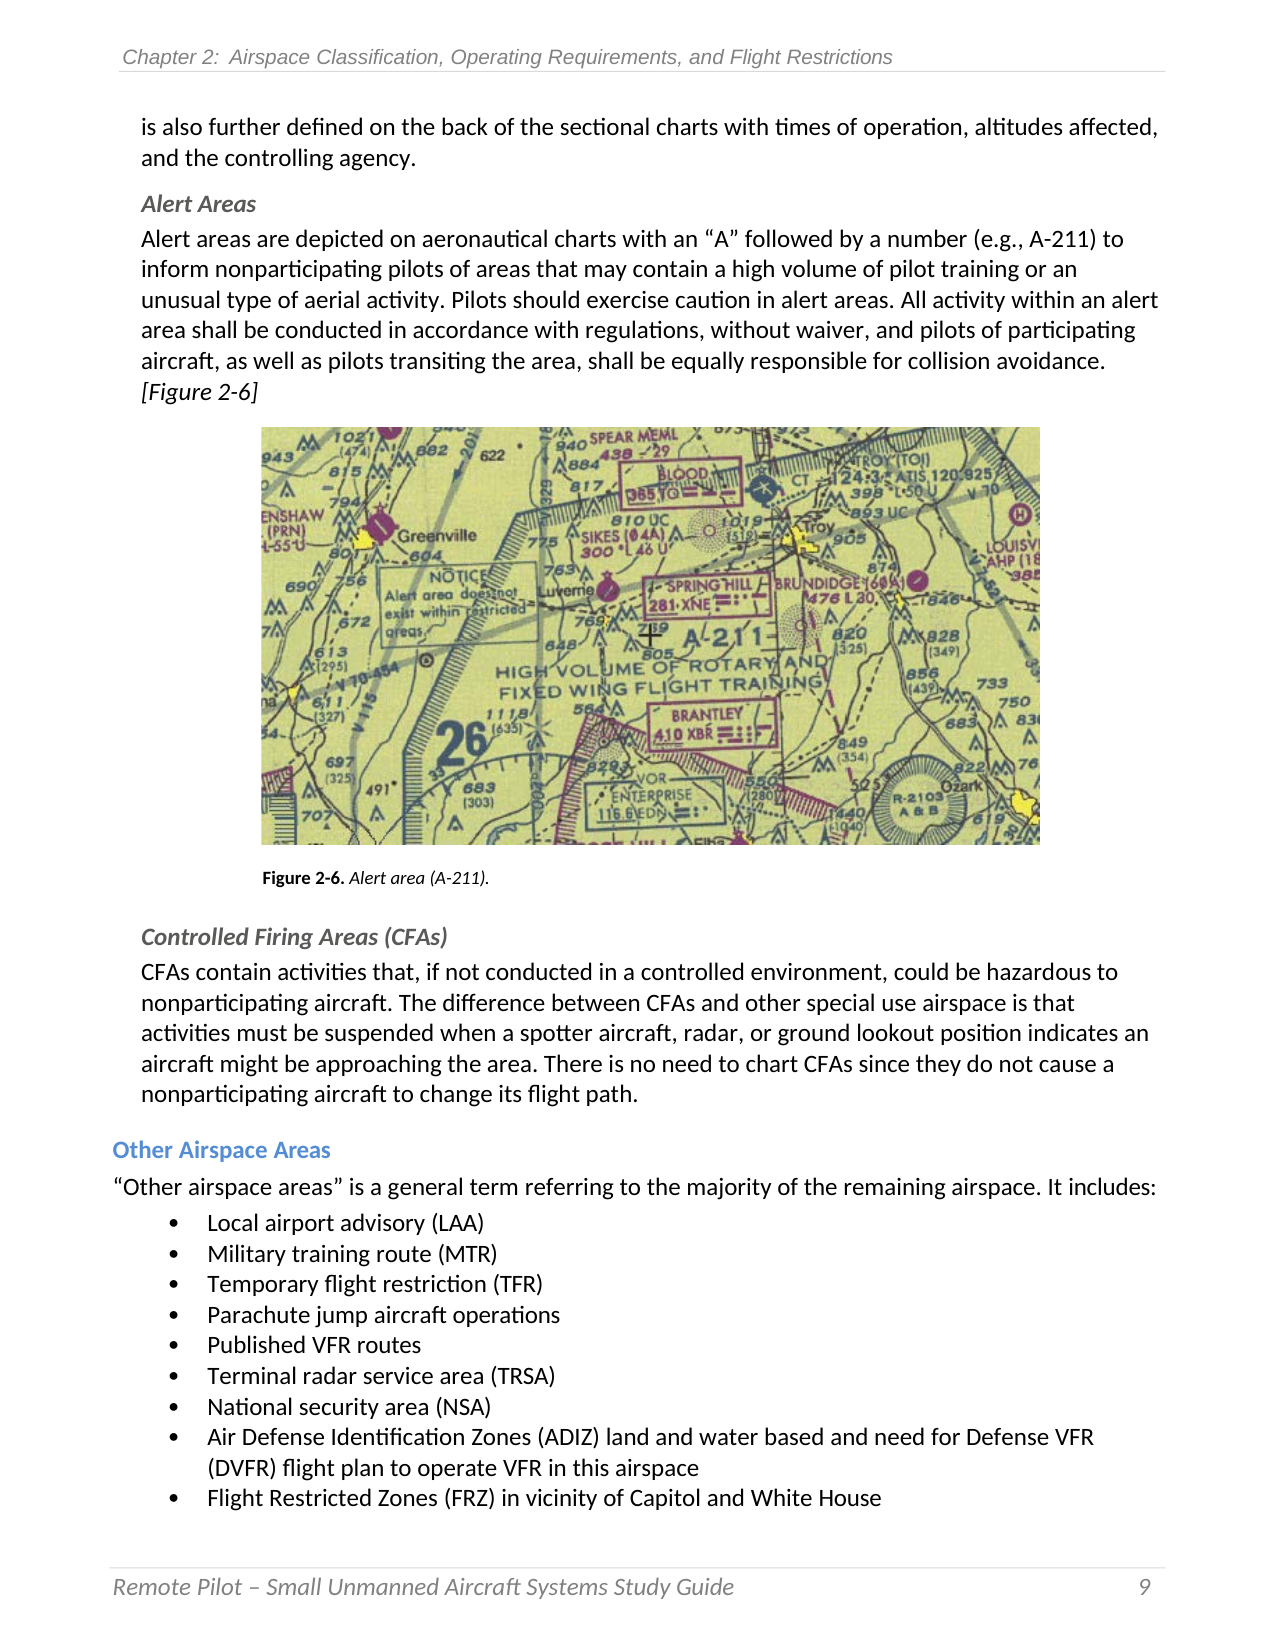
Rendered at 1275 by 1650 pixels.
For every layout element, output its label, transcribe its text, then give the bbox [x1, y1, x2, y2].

text is also further defined on the back of the sectional charts with times of operation, altitudes affected, and the controlling agency. [141, 111, 1162, 172]
text “Other airspace areas” is a general term referring to the majority of the remaining airspace. It includes: [112, 1171, 1252, 1201]
subtitle Other Airspace Areas [112, 1134, 1252, 1164]
list Air Defense Identification Zones (ADIZ) land and water based and need for Defense VFR (DVFR) flight plan to operate VFR in this airspace [169, 1421, 1096, 1482]
list Terminal radar service area (TRSA) [169, 1360, 1252, 1391]
text CFAs contain activities that, if not conducted in a controlled environment, could be hazardous to nonparticipating aircraft. The difference between CFAs and other special use airspace is that activities must be suspended when a spotter aircraft, radar, or ground lookout position indicates an aircraft might be approaching the area. There is no need to chart CFAs since they do not cause a nonparticipating aircraft to change its flight path. [141, 956, 1157, 1109]
list Local airport advisory (LAA) [169, 1207, 1252, 1238]
picture [261, 427, 1040, 845]
subtitle Controlled Firing Areas (CFAs) [141, 922, 1252, 952]
list National security area (NSA) [169, 1391, 1252, 1421]
subtitle Alert Areas [141, 188, 1252, 219]
text Alert areas are depicted on aeronautical charts with an “A” followed by a number (e.g., A-211) to inform nonparticipating pilots of areas that may contain a high volume of pilot training or an unusual type of aerial activity. Pilots should exercise caution in alert areas. All activity within an alert area shall be conducted in accordance with regulations, without waiver, and pilots of participating aircraft, as well as pilots transiting the area, shall be equally responsible for collision avoidance. [Figure 2-6] [141, 223, 1159, 406]
list Parachute jump aircraft operations [169, 1299, 1252, 1329]
list Temporary flight restriction (TFR) [169, 1268, 1252, 1299]
list Military training route (MTR) [169, 1238, 1252, 1268]
list Flight Restricted Zones (FRZ) in vicinity of Capitol and White House [169, 1482, 1252, 1513]
list Published VFR routes [169, 1329, 1252, 1360]
